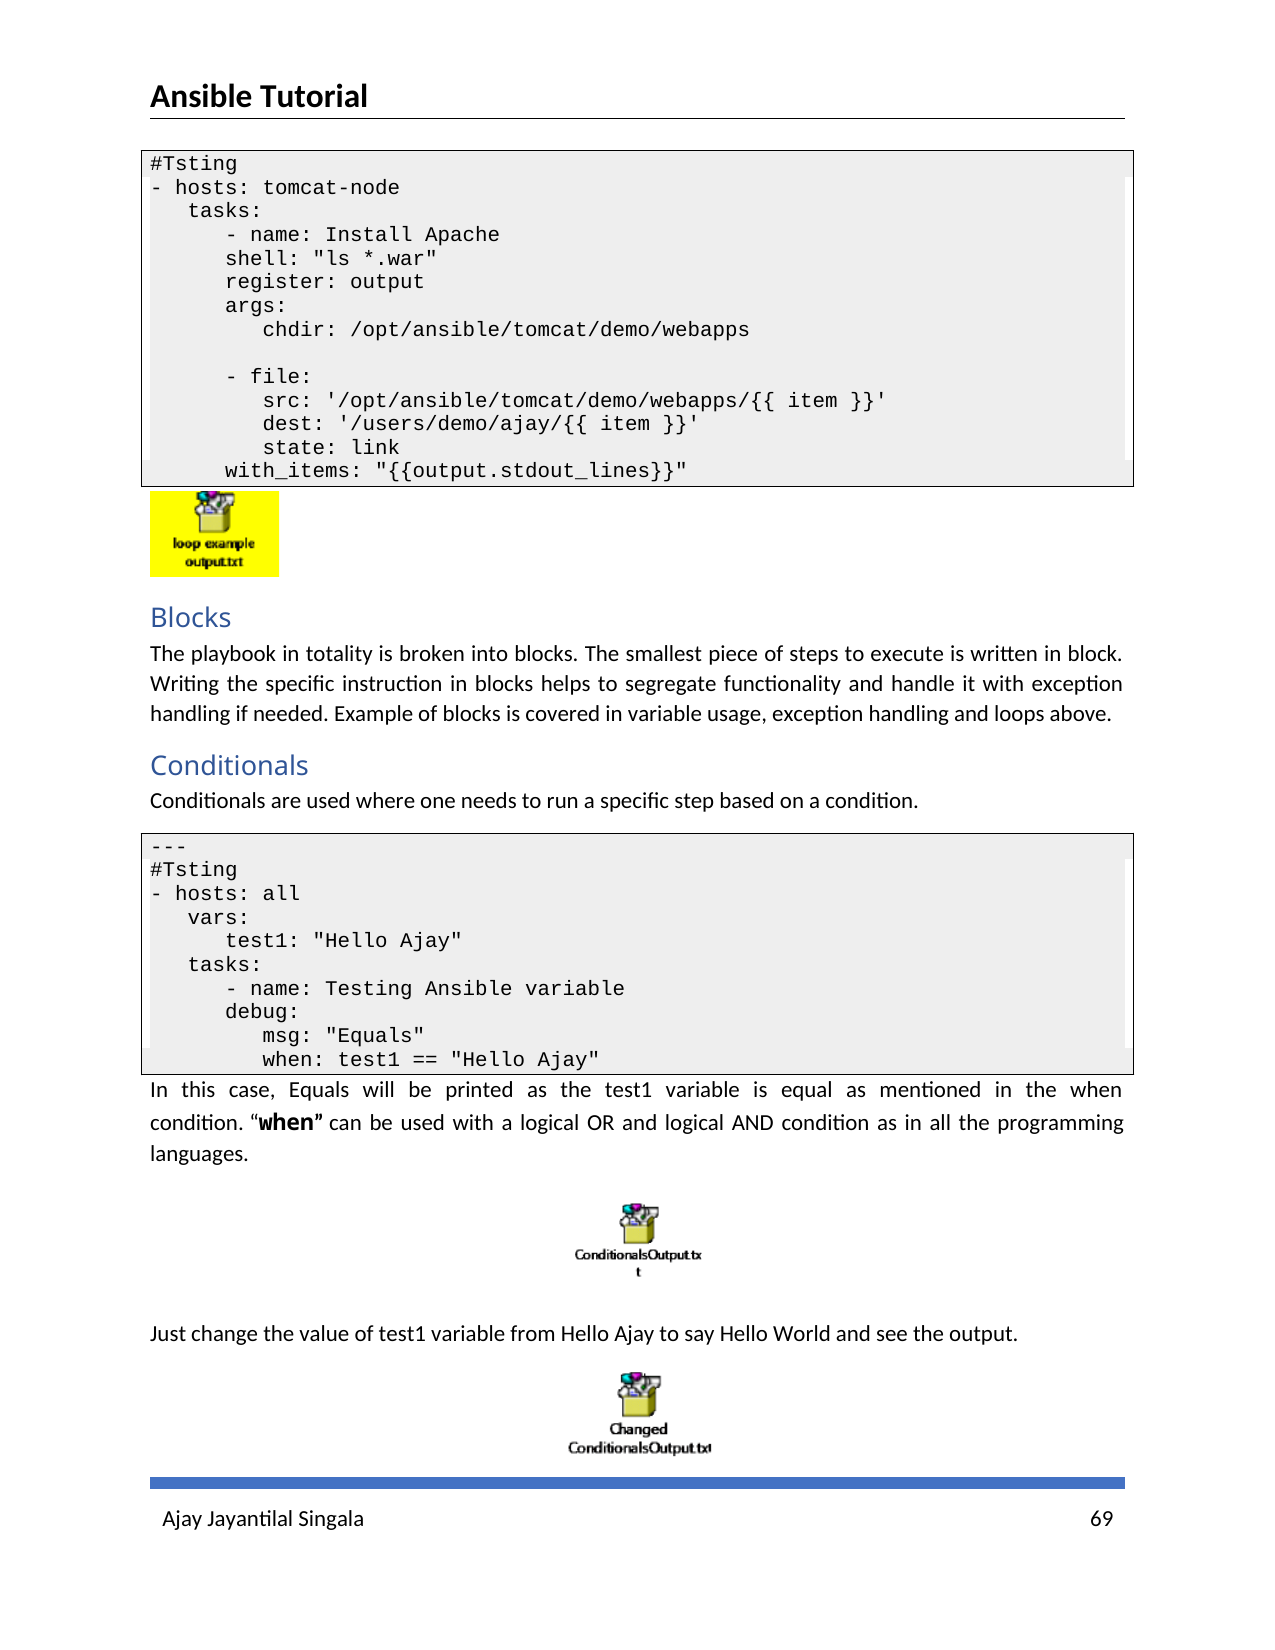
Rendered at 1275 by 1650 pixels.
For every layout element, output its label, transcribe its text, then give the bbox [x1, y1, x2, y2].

text - name: Install Apache [150, 224, 1125, 248]
text tasks: [150, 200, 1125, 224]
text Conditionals are used where one needs to run a specific step based on a condition. [150, 786, 1125, 814]
picture [548, 1365, 727, 1472]
text - hosts: all [150, 883, 1125, 907]
text tasks: [150, 954, 1125, 978]
text with_items: "{{output.stdout_lines}}" [142, 457, 1133, 486]
subtitle Conditionals [150, 746, 1125, 783]
text In this case, Equals will be printed as the test1 variable is equal as mentioned in the when condition. “when” can be used with a logical OR and logical AND condition as in all the programming languages. [150, 1075, 1125, 1167]
picture [562, 1186, 713, 1300]
text src: '/opt/ansible/tomcat/demo/webapps/{{ item }}' [150, 389, 1125, 413]
text state: link [150, 437, 1125, 457]
text --- [142, 834, 1133, 859]
text The playbook in totality is broken into blocks. The smallest piece of steps to execute is written in block. Writing the specific instruction in blocks helps to segregate functionality and handle it with exception handling if needed. Example of blocks is covered in variable usage, exception handling and loops above. [150, 639, 1125, 727]
text chdir: /opt/ansible/tomcat/demo/webapps [150, 319, 1125, 342]
text vars: [150, 907, 1125, 930]
text #Tsting [142, 151, 1133, 177]
text register: output [150, 271, 1125, 295]
picture [150, 491, 280, 577]
text when: test1 == "Hello Ajay" [142, 1045, 1133, 1074]
text test1: "Hello Ajay" [150, 930, 1125, 954]
text Just change the value of test1 variable from Hello Ajay to say Hello World and see the output. [150, 1319, 1125, 1347]
text args: [150, 295, 1125, 319]
text #Tsting [150, 859, 1125, 883]
text msg: "Equals" [150, 1025, 1125, 1045]
text shell: "ls *.war" [150, 248, 1125, 271]
text - hosts: tomcat-node [150, 177, 1125, 200]
text debug: [150, 1001, 1125, 1025]
text - name: Testing Ansible variable [150, 978, 1125, 1001]
text - file: [150, 366, 1125, 389]
subtitle Blocks [150, 599, 1125, 636]
text dest: '/users/demo/ajay/{{ item }}' [150, 413, 1125, 437]
